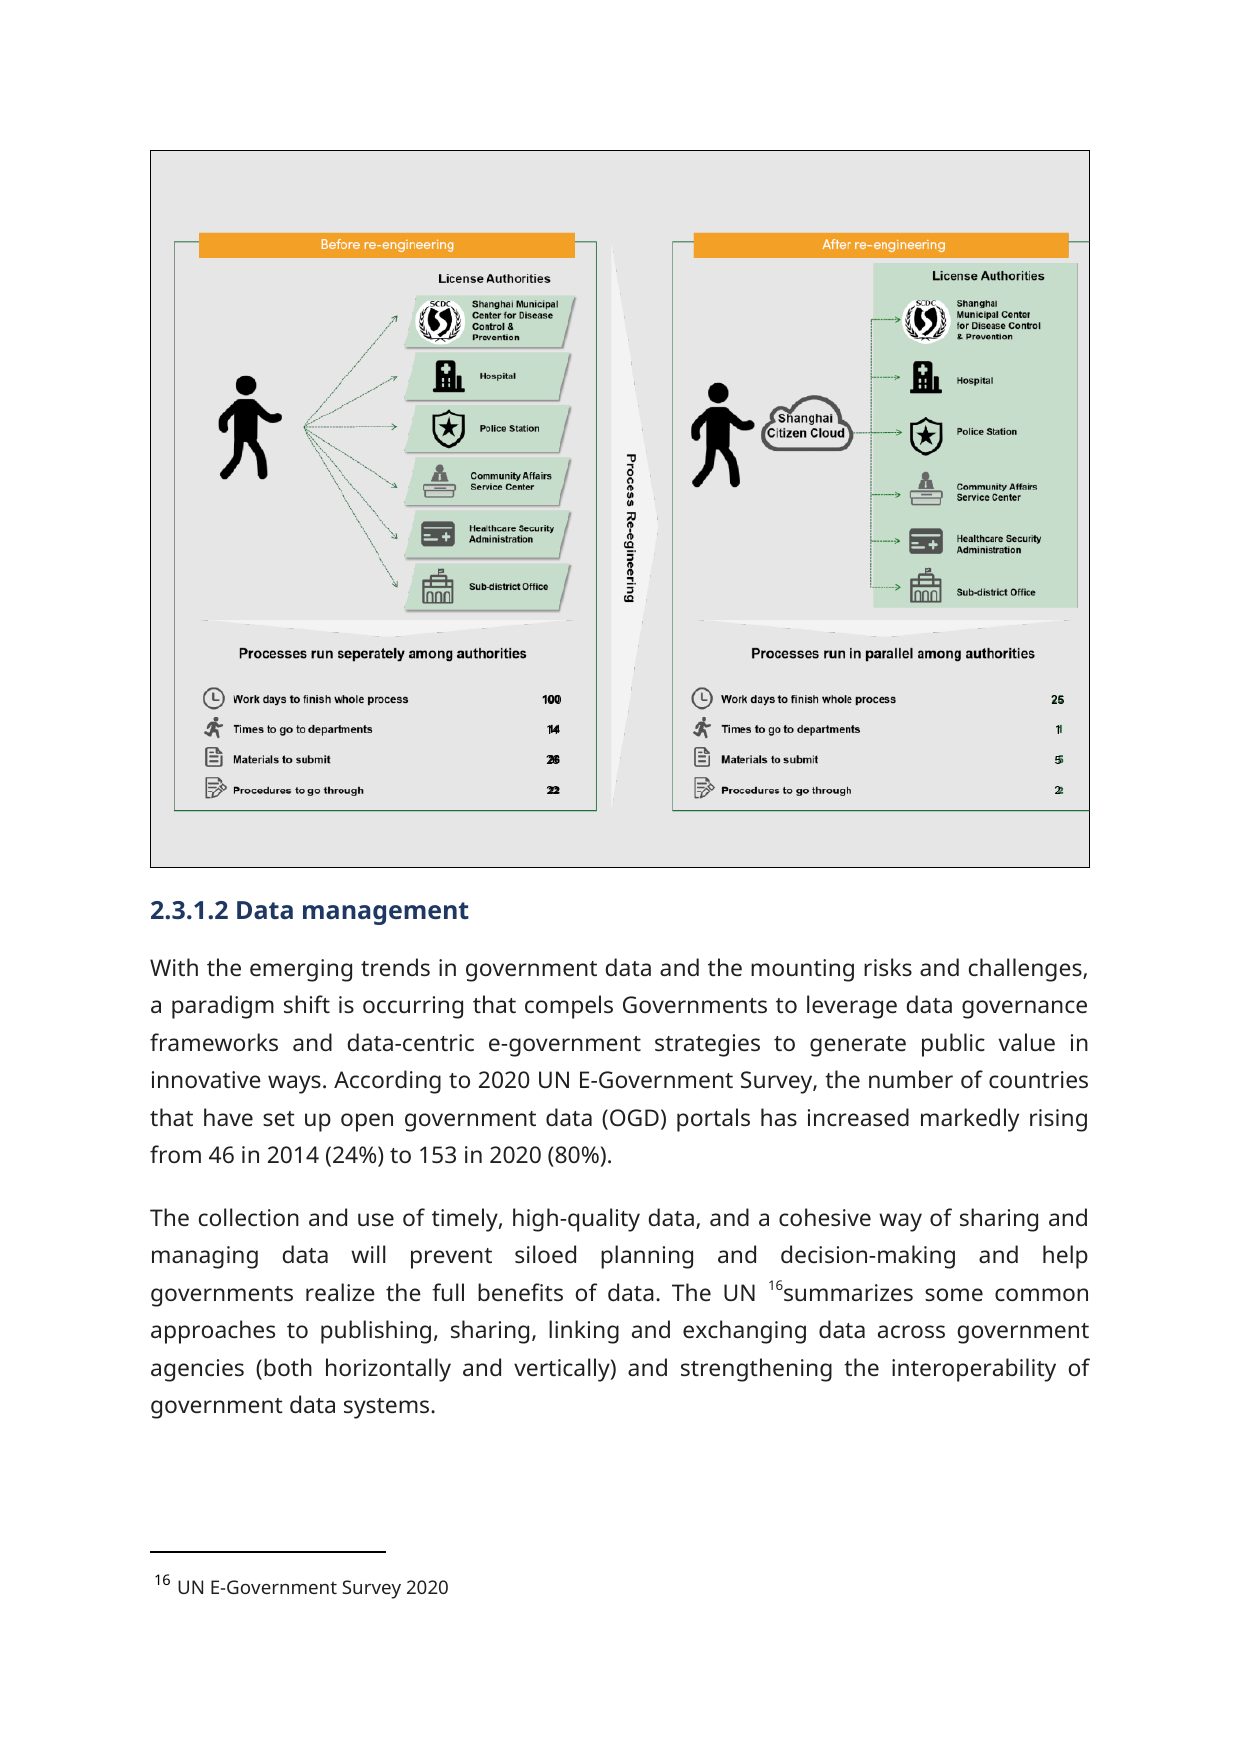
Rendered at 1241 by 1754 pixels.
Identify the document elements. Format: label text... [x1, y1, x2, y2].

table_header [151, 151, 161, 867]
subtitle 2.3.1.2 Data management [150, 893, 1090, 927]
text With the emerging trends in government data and the mounting risks and challenges, a paradigm shift is occurring that compels Governments to leverage data governance frameworks and data-centric e-government strategies to generate public value in innovative ways. According to 2020 UN E-Government Survey, the number of countries that have set up open government data (OGD) portals has increased markedly rising from 46 in 2014 (24%) to 153 in 2020 (80%). [150, 952, 1090, 1171]
picture [161, 151, 1090, 867]
text The collection and use of timely, high-quality data, and a cohesive way of sharing and managing data will prevent siloed planning and decision-making and help governments realize the full benefits of data. The UN summarizes some common approaches to publishing, sharing, linking and exchanging data across government agencies (both horizontally and vertically) and strengthening the interoperability of government data systems. [150, 1202, 1090, 1421]
